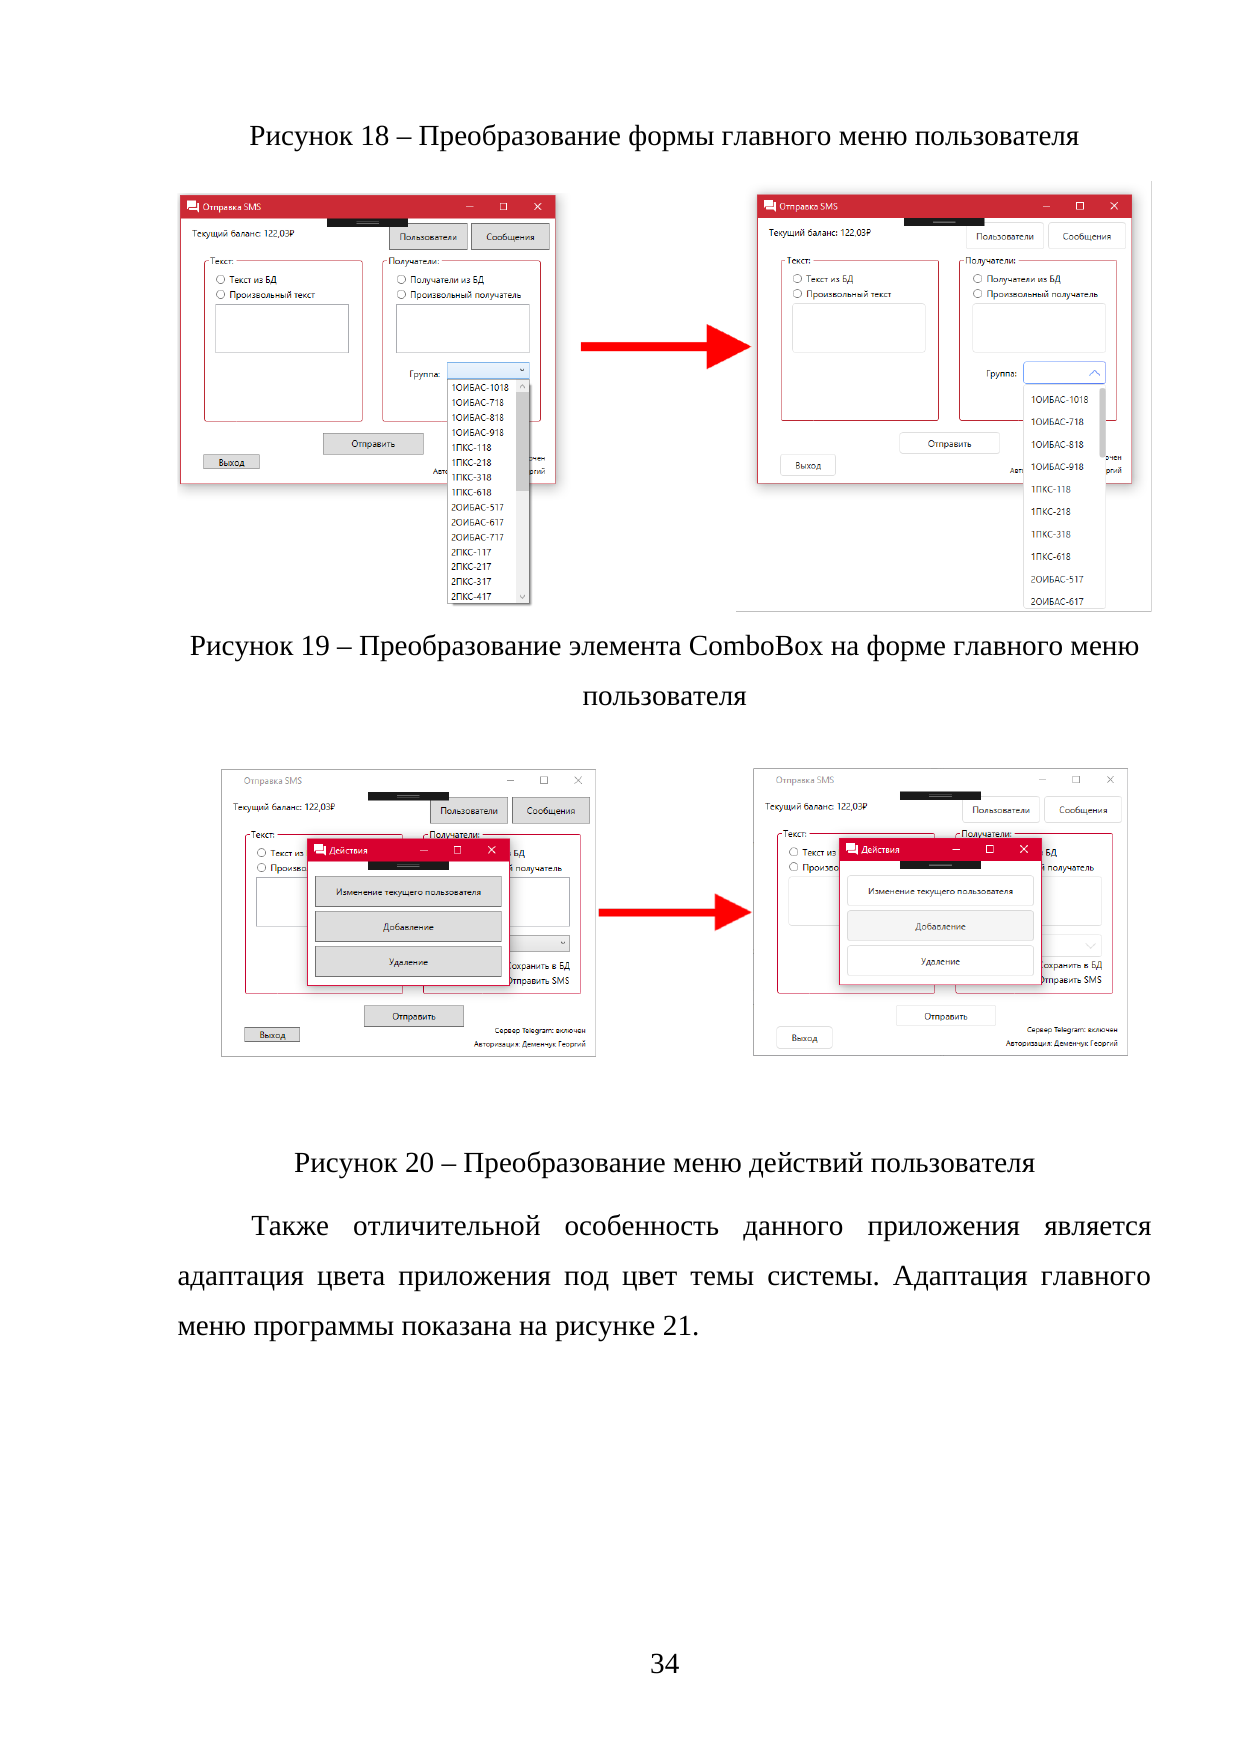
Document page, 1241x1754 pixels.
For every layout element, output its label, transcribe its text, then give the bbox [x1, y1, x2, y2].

picture [177, 741, 1151, 1128]
text Рисунок 18 – Преобразование формы главного меню пользователя [177, 118, 1152, 152]
text Рисунок 19 – Преобразование элемента ComboBox на форме главного меню пользователя [177, 628, 1152, 712]
text Также отличительной особенность данного приложения является адаптация цвета приложения под цвет темы системы. Адаптация главного меню программы показана на рисунке 21. [177, 1208, 1152, 1342]
text Рисунок 20 – Преобразование меню действий пользователя [177, 1145, 1152, 1178]
picture [177, 181, 1152, 612]
